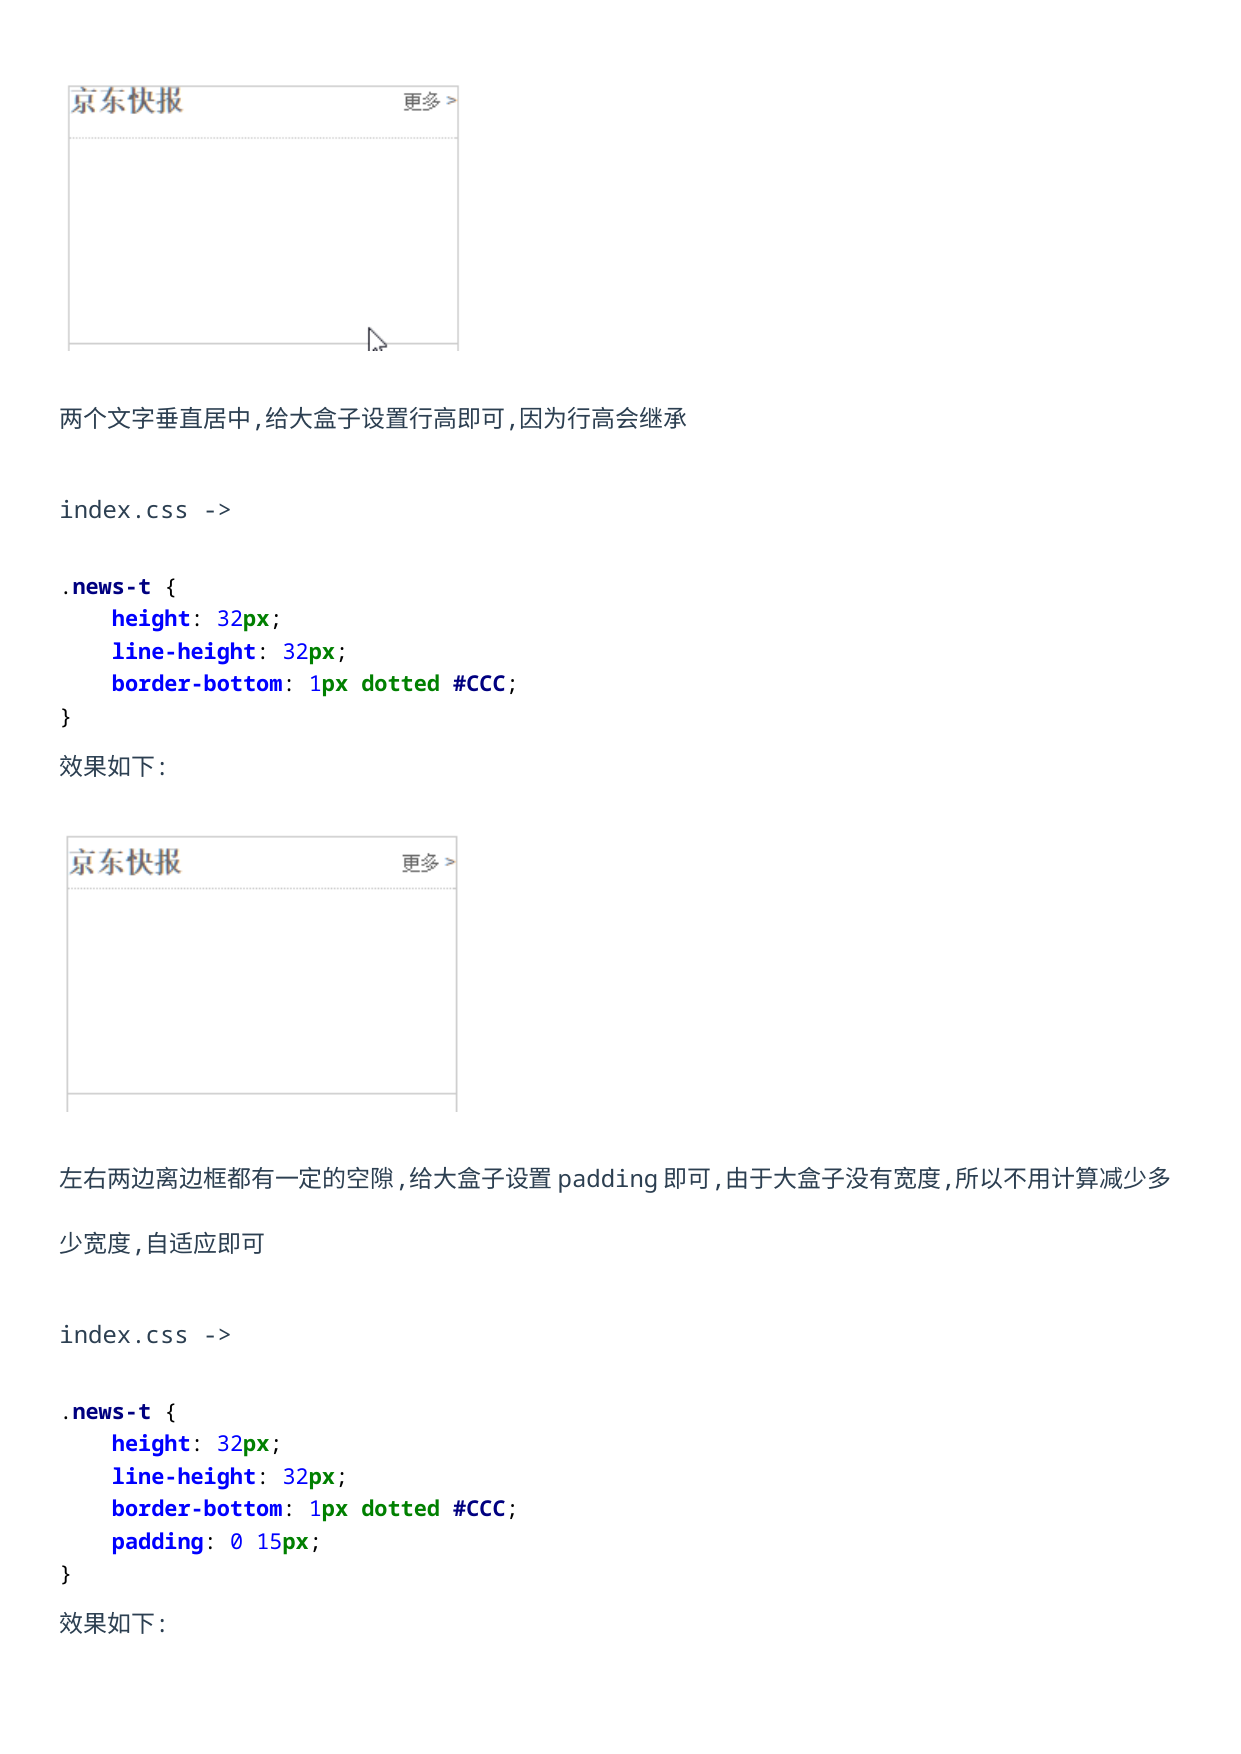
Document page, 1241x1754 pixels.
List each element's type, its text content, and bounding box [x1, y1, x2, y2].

picture [59, 830, 478, 1112]
text .news-t { height: 32px; line-height: 32px; border-bottom: 1px dotted #CCC; } [59, 569, 1181, 732]
text .news-t { height: 32px; line-height: 32px; border-bottom: 1px dotted #CCC; padding: 0 15px; } [59, 1394, 1181, 1589]
text 两个文字垂直居中,给大盒子设置行高即可,因为行高会继承 [59, 384, 1181, 449]
text index.css -> [59, 1302, 1181, 1367]
picture [59, 70, 531, 351]
text 效果如下: [59, 732, 1181, 797]
text index.css -> [59, 477, 1181, 542]
text 效果如下: [59, 1589, 1181, 1654]
text 左右两边离边框都有一定的空隙,给大盒子设置padding即可,由于大盒子没有宽度,所以不用计算减少多少宽度,自适应即可 [59, 1144, 1181, 1274]
